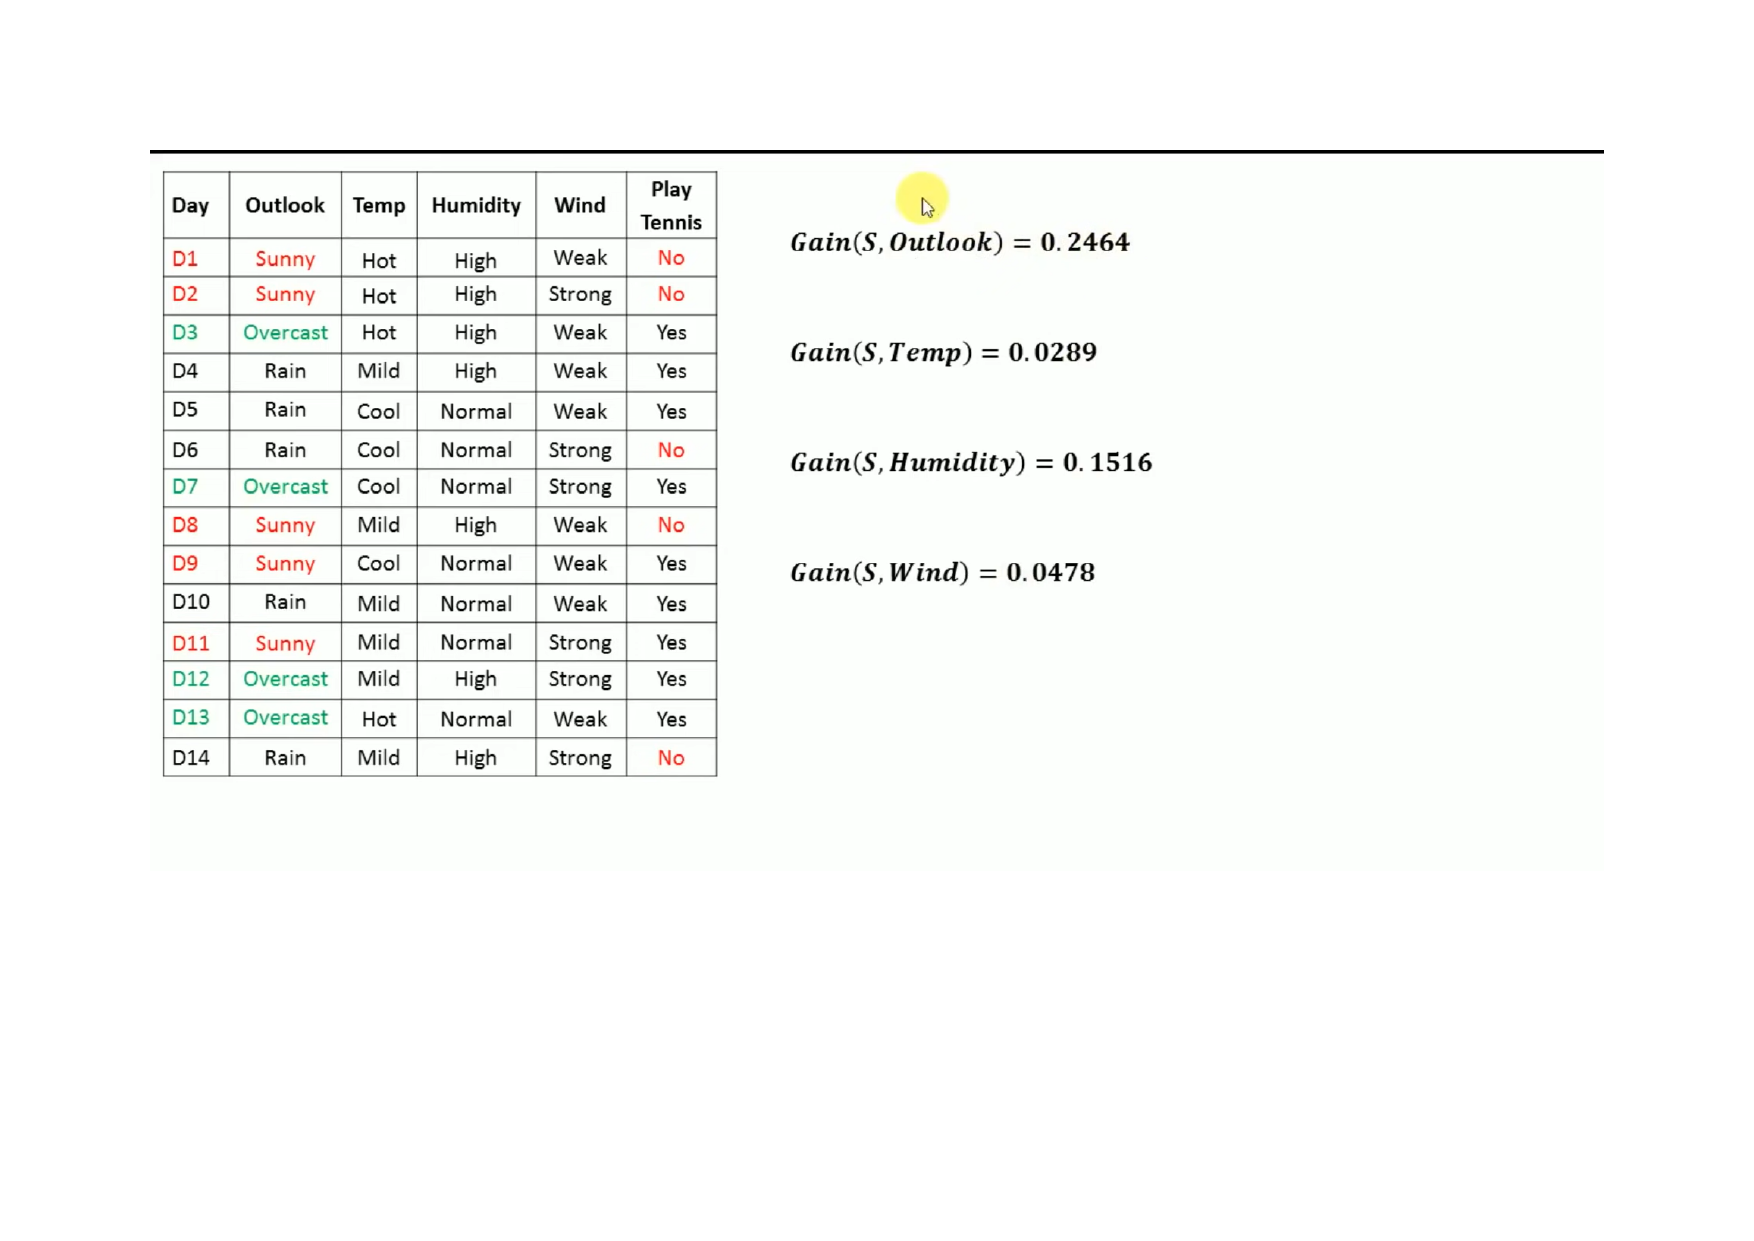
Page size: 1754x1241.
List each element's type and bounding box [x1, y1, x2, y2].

picture [150, 150, 1604, 871]
